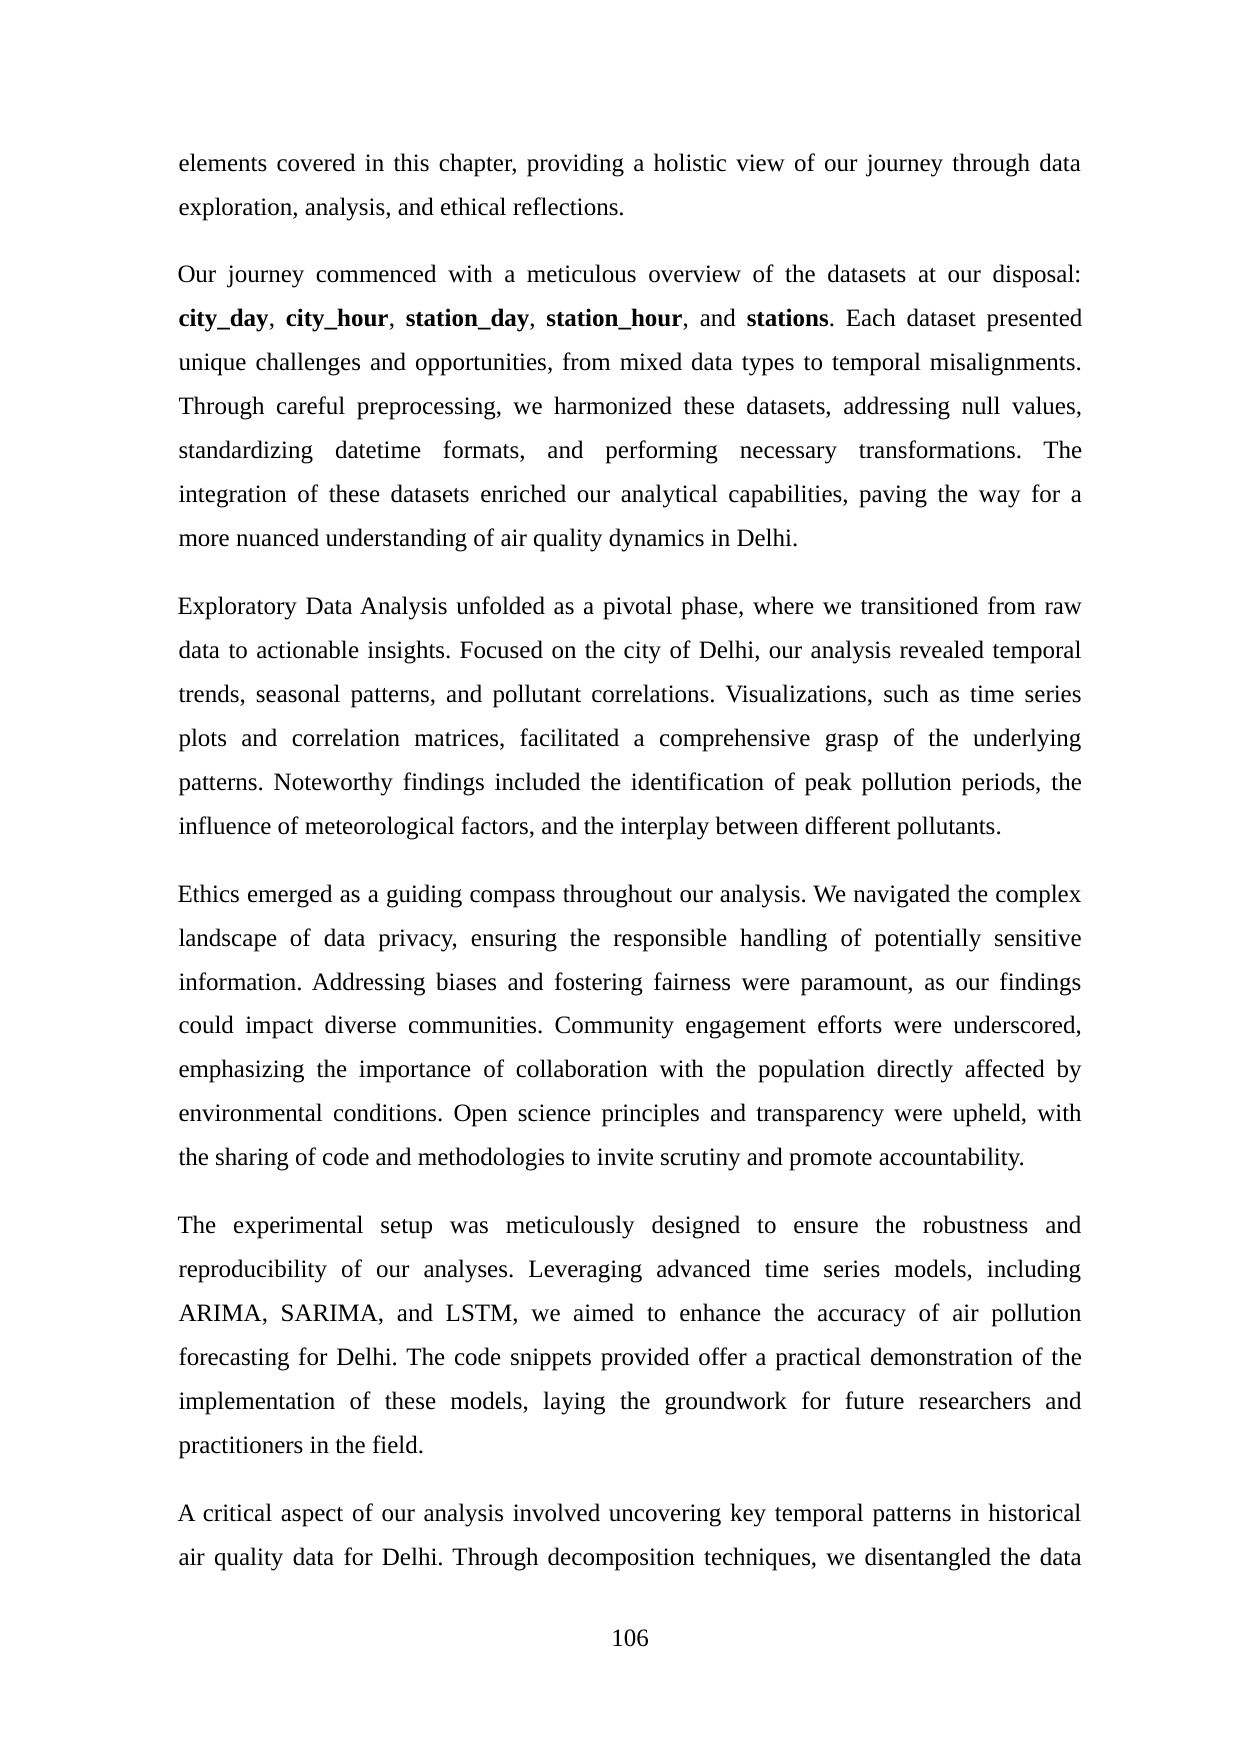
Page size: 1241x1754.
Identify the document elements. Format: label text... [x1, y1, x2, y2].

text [177, 148, 1083, 220]
text Our journey commenced with a meticulous overview of the datasets at our disposal: city_day, city_hour, station_day, station_hour, and stations. Each dataset presented unique challenges and opportunities, from mixed data types to temporal misalignments. Through careful preprocessing, we harmonized these datasets, addressing null values, standardizing datetime formats, and performing necessary transformations. The integration of these datasets enriched our analytical capabilities, paving the way for a more nuanced understanding of air quality dynamics in Delhi. [177, 259, 1083, 552]
text The experimental setup was meticulously designed to ensure the robustness and reproducibility of our analyses. Leveraging advanced time series models, including ARIMA, SARIMA, and LSTM, we aimed to enhance the accuracy of air pollution forecasting for Delhi. The code snippets provided offer a practical demonstration of the implementation of these models, laying the groundwork for future researchers and practitioners in the field. [177, 1210, 1083, 1459]
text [177, 1498, 1083, 1571]
text Exploratory Data Analysis unfolded as a pivotal phase, where we transitioned from raw data to actionable insights. Focused on the city of Delhi, our analysis revealed temporal trends, seasonal patterns, and pollutant correlations. Visualizations, such as time series plots and correlation matrices, facilitated a comprehensive grasp of the underlying patterns. Noteworthy findings included the identification of peak pollution periods, the influence of meteorological factors, and the interplay between different pollutants. [177, 591, 1083, 839]
text Ethics emerged as a guiding compass throughout our analysis. We navigated the complex landscape of data privacy, ensuring the responsible handling of potentially sensitive information. Addressing biases and fostering fairness were paramount, as our findings could impact diverse communities. Community engagement efforts were underscored, emphasizing the importance of collaboration with the population directly affected by environmental conditions. Open science principles and transparency were upheld, with the sharing of code and methodologies to invite scrutiny and promote accountability. [177, 879, 1083, 1171]
